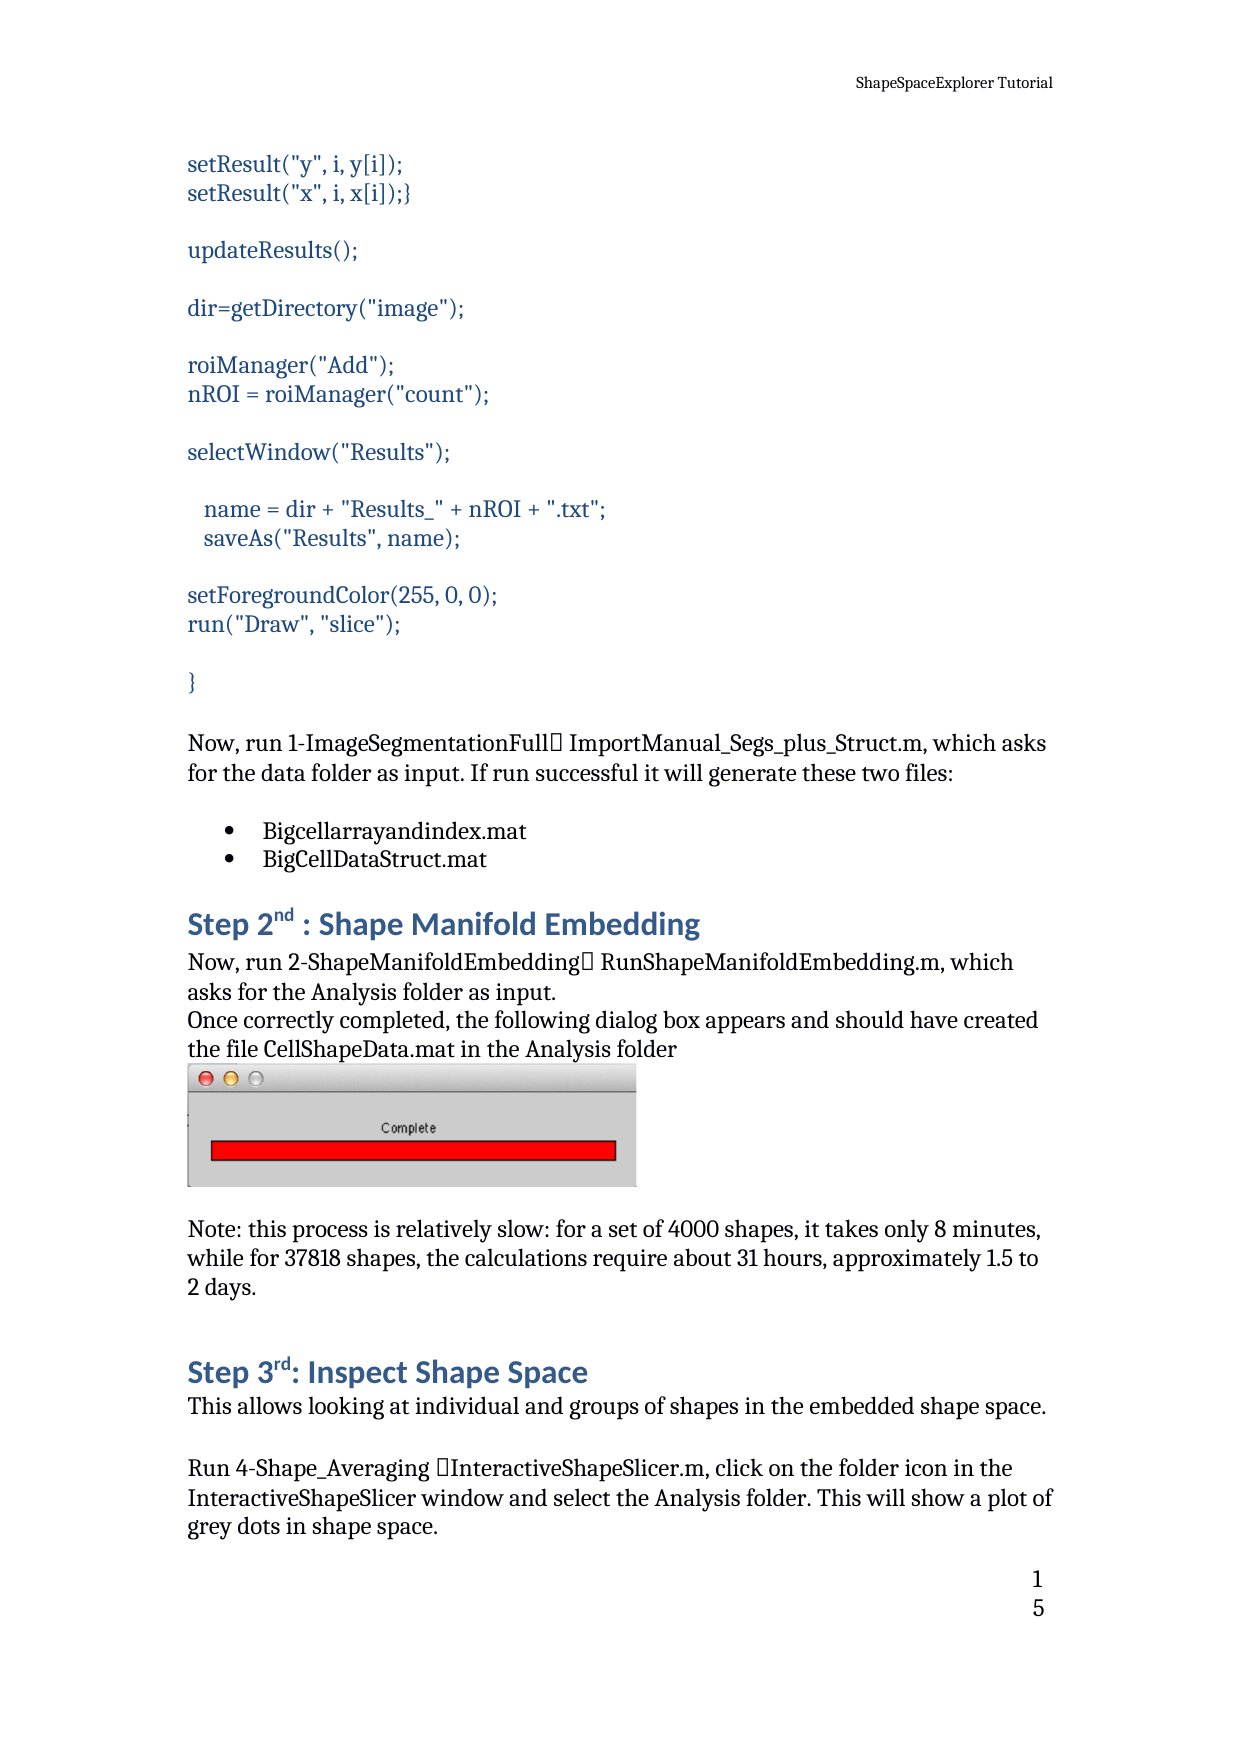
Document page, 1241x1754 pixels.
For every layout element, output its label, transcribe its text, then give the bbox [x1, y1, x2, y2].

text setResult("x", i, x[i]);} [187, 179, 1053, 207]
text setForegroundColor(255, 0, 0); [187, 581, 1053, 610]
text setResult("y", i, y[i]); [187, 150, 1053, 179]
text run("Draw", "slice"); [187, 610, 1053, 639]
text Now, run 2-ShapeManifoldEmbedding RunShapeManifoldEmbedding.m, which asks for the Analysis folder as input. [187, 943, 1053, 1006]
text Now, run 1-ImageSegmentationFull ImportManual_Segs_plus_Struct.m, which asks for the data folder as input. If run successful it will generate these two files: [187, 725, 1053, 788]
text nROI = roiManager("count"); [187, 380, 1053, 409]
subtitle Step 3rd: Inspect Shape Space [187, 1351, 1053, 1392]
text updateResults(); [187, 236, 1053, 265]
text Note: this process is relatively slow: for a set of 4000 shapes, it takes only 8 minutes, while for 37818 shapes, the calculations require about 31 hours, approximately 1.5 to 2 days. [187, 1215, 1053, 1301]
picture [187, 1063, 637, 1187]
text Once correctly completed, the following dialog box appears and should have created the file CellShapeData.mat in the Analysis folder [187, 1006, 1053, 1064]
text } [187, 667, 1053, 696]
text Step 2nd : Shape Manifold Embedding [187, 874, 1053, 943]
text Run 4-Shape_Averaging InteractiveShapeSlicer.m, click on the folder icon in the InteractiveShapeSlicer window and select the Analysis folder. This will show a plot of grey dots in shape space. [187, 1449, 1053, 1541]
list Bigcellarrayandindex.mat [225, 817, 1053, 845]
text roiManager("Add"); [187, 351, 1053, 380]
text dir=getDirectory("image"); [187, 294, 1053, 322]
text selectWindow("Results"); [187, 437, 1053, 466]
list BigCellDataStruct.mat [225, 845, 1053, 874]
text This allows looking at individual and groups of shapes in the embedded shape space. [187, 1392, 1053, 1421]
text saveAs("Results", name); [187, 524, 1053, 552]
text name = dir + "Results_" + nROI + ".txt"; [187, 495, 1053, 524]
